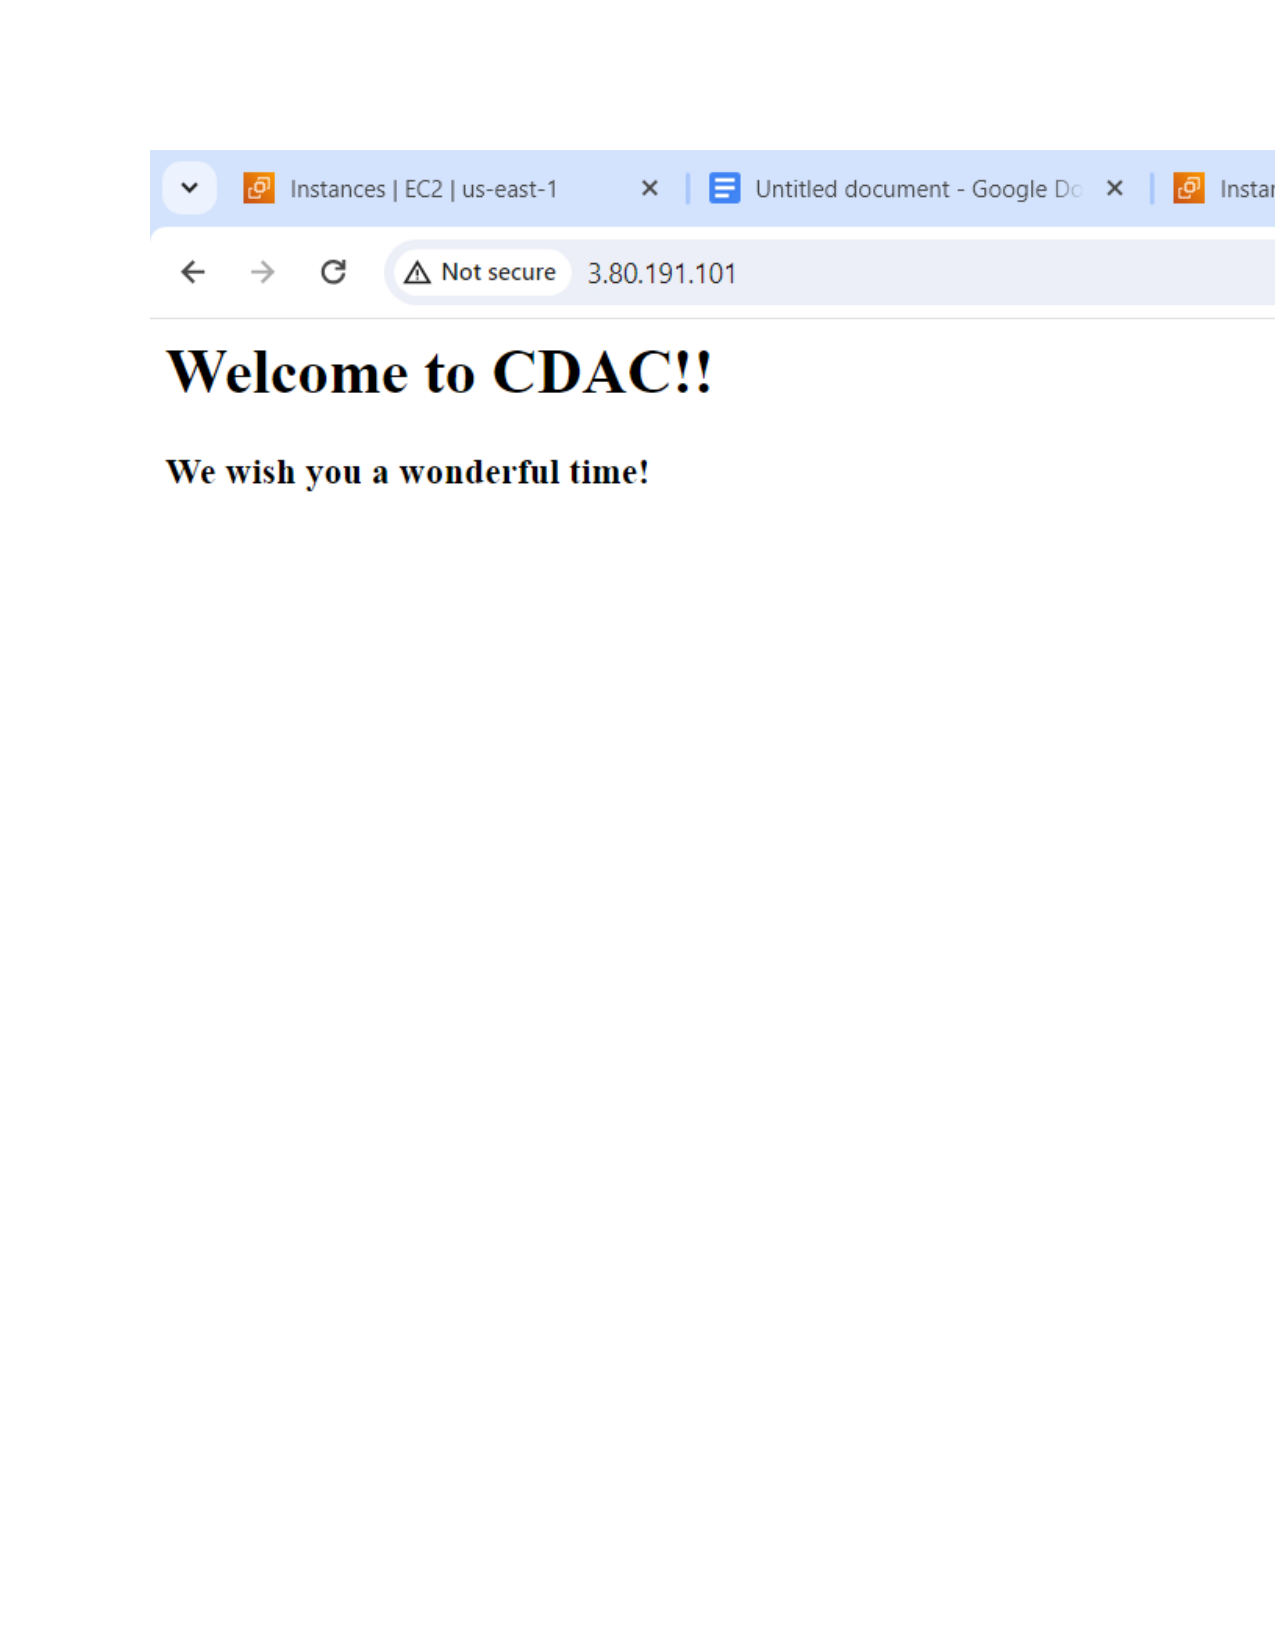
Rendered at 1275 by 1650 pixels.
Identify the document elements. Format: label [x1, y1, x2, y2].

picture [150, 150, 1275, 1501]
